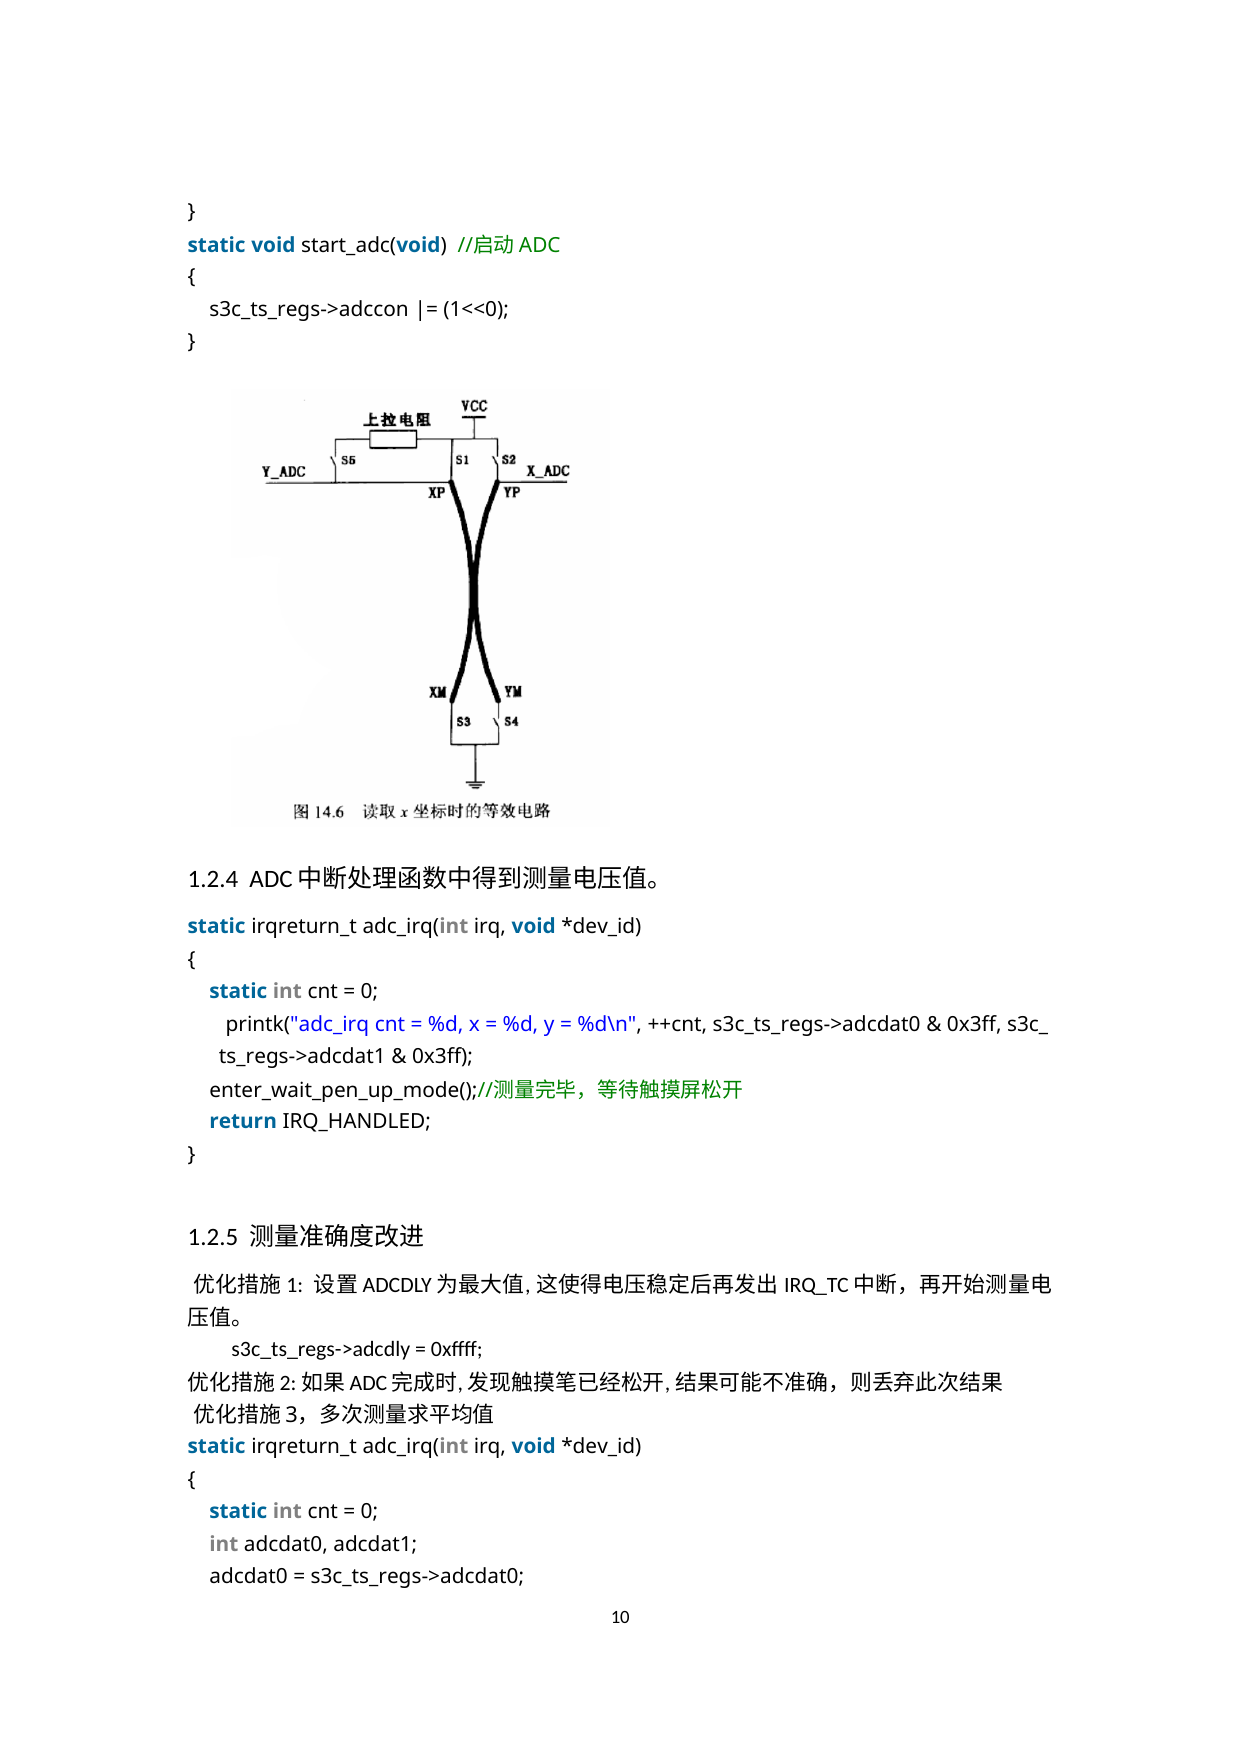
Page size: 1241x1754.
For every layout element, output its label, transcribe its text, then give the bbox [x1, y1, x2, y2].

text static irqreturn_t adc_irq(int irq, void *dev_id) [187, 1429, 1053, 1462]
text printk("adc_irq cnt = %d, x = %d, y = %d\n", ++cnt, s3c_ts_regs->adcdat0 & 0x3ff, s3c_ts_regs->adcdat1 & 0x3ff); [187, 1007, 1053, 1072]
text 优化措施1: 设置ADCDLY为最大值, 这使得电压稳定后再发出IRQ_TC中断，再开始测量电压值。 [187, 1267, 1053, 1332]
text static void start_adc(void) //启动ADC [187, 227, 1053, 259]
text { [187, 259, 1053, 292]
text enter_wait_pen_up_mode();//测量完毕，等待触摸屏松开 [187, 1072, 1053, 1104]
text int adcdat0, adcdat1; [187, 1527, 1053, 1559]
subtitle 1.2.4 ADC中断处理函数中得到测量电压值。 [187, 844, 1053, 909]
picture [231, 389, 610, 827]
text } [187, 194, 1053, 227]
text 优化措施2: 如果ADC完成时, 发现触摸笔已经松开, 结果可能不准确，则丢弃此次结果 [187, 1364, 1053, 1397]
text return IRQ_HANDLED; [187, 1104, 1053, 1137]
text static int cnt = 0; [187, 974, 1053, 1007]
text static irqreturn_t adc_irq(int irq, void *dev_id) [187, 909, 1053, 942]
text s3c_ts_regs->adcdly = 0xffff; [187, 1332, 1053, 1364]
text adcdat0 = s3c_ts_regs->adcdat0; [187, 1559, 1053, 1592]
text static int cnt = 0; [187, 1494, 1053, 1527]
text s3c_ts_regs->adccon |= (1<<0); [187, 292, 1053, 324]
subtitle 1.2.5 测量准确度改进 [187, 1202, 1053, 1267]
text } [187, 324, 1053, 357]
text 优化措施3，多次测量求平均值 [187, 1397, 1053, 1429]
text { [187, 942, 1053, 974]
text } [187, 1137, 1053, 1169]
text { [187, 1462, 1053, 1494]
